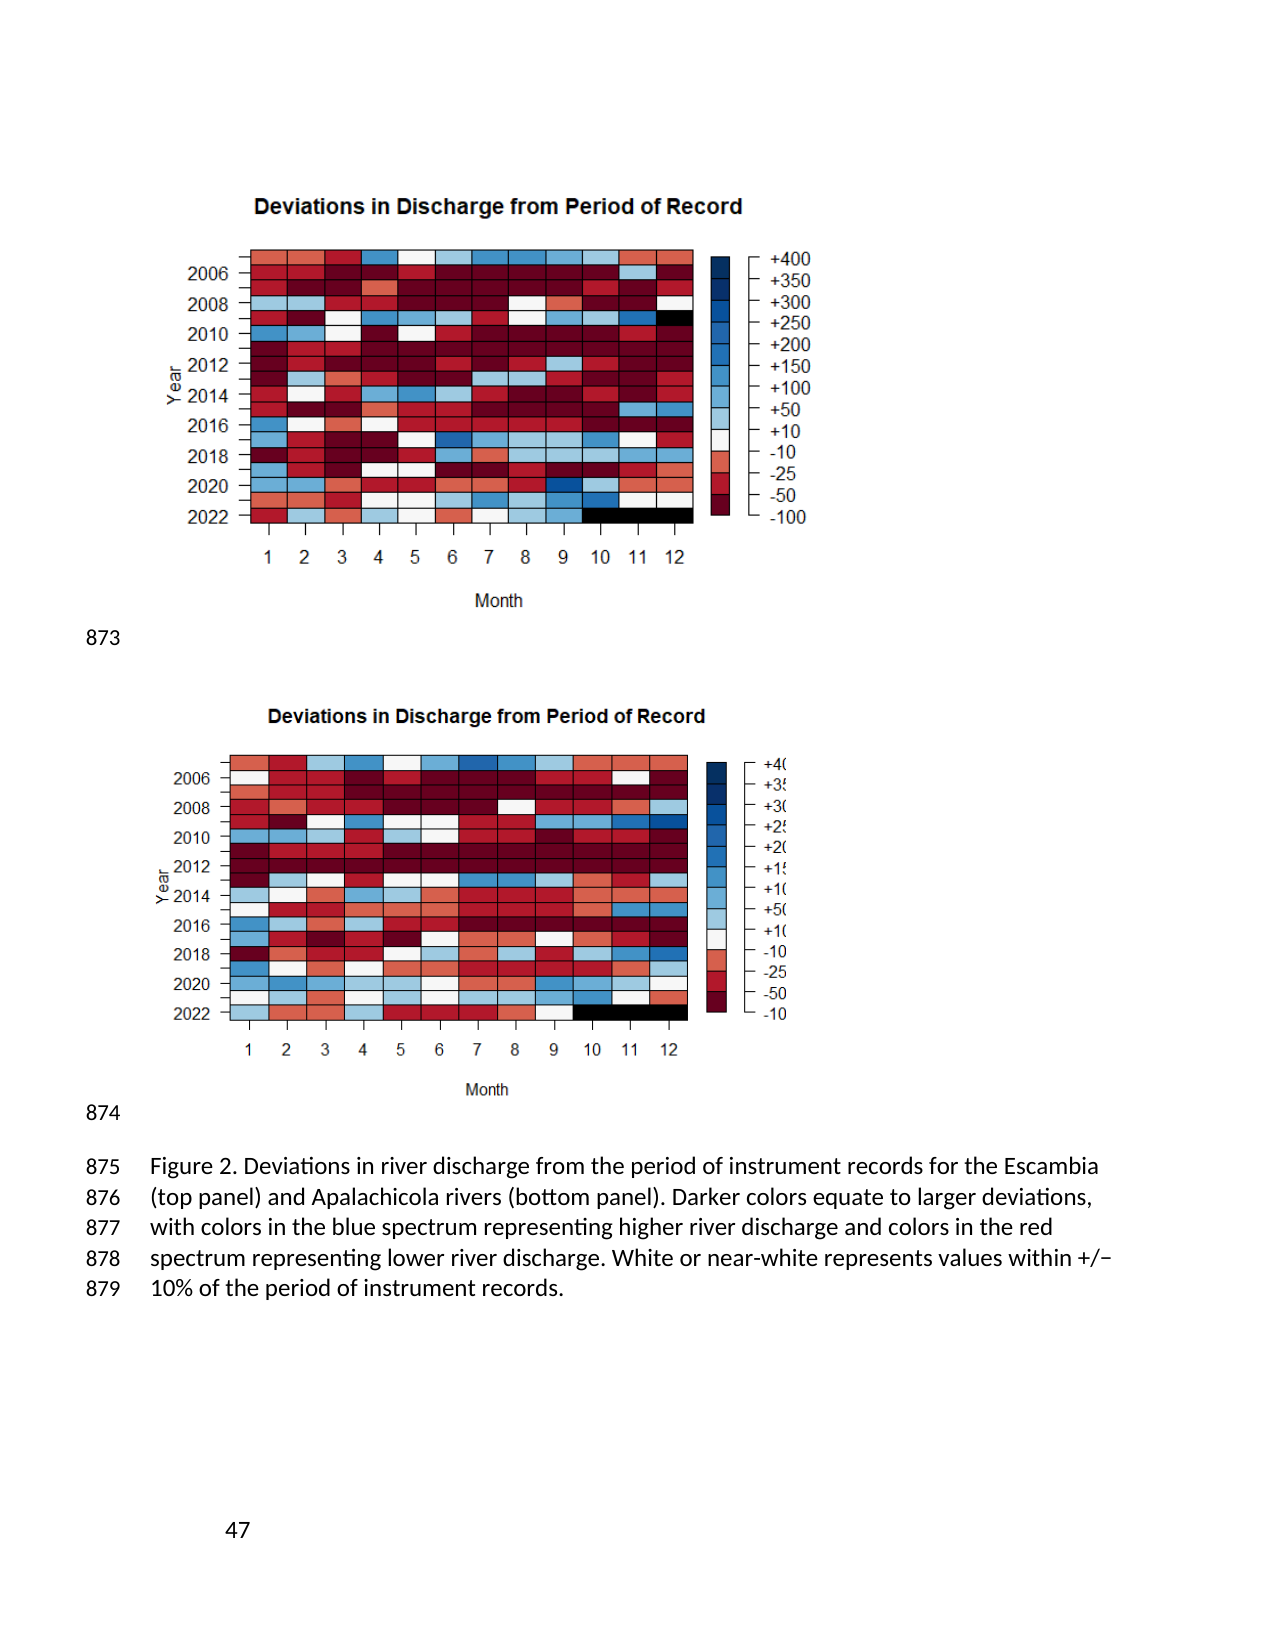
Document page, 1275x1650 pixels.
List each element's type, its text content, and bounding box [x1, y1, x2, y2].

picture [150, 676, 786, 1120]
picture [150, 150, 860, 646]
text Figure 2. Deviations in river discharge from the period of instrument records for the Escambia (top panel) and Apalachicola rivers (bottom panel). Darker colors equate to larger deviations, with colors in the blue spectrum representing higher river discharge and colors in the red spectrum representing lower river discharge. White or near-white represents values within +/− 10% of the period of instrument records. [150, 1150, 1125, 1303]
